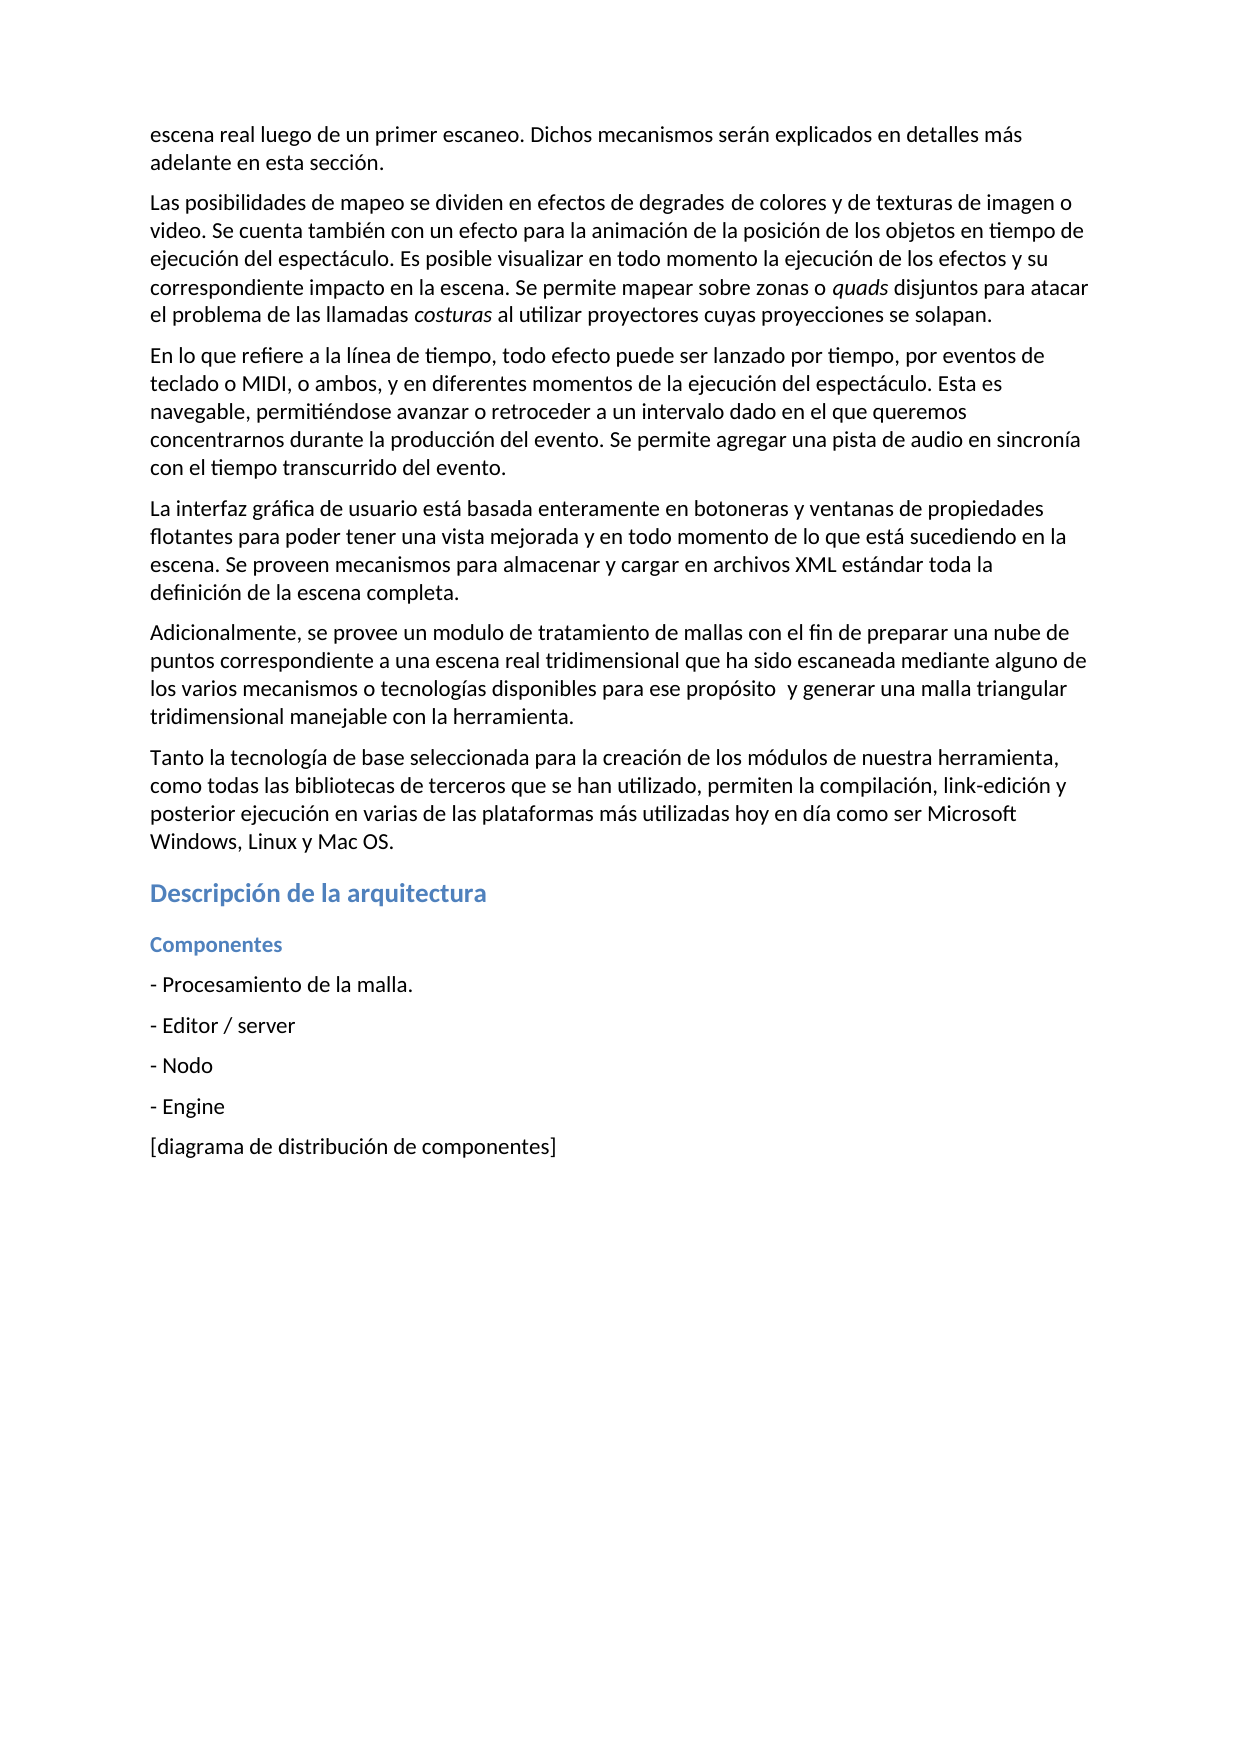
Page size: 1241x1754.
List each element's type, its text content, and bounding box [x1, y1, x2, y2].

text Adicionalmente, se provee un modulo de tratamiento de mallas con el fin de preparar una nube de puntos correspondiente a una escena real tridimensional que ha sido escaneada mediante alguno de los varios mecanismos o tecnologías disponibles para ese propósito y generar una malla triangular tridimensional manejable con la herramienta. [150, 618, 1090, 730]
text Las posibilidades de mapeo se dividen en efectos de degrades de colores y de texturas de imagen o video. Se cuenta también con un efecto para la animación de la posición de los objetos en tiempo de ejecución del espectáculo. Es posible visualizar en todo momento la ejecución de los efectos y su correspondiente impacto en la escena. Se permite mapear sobre zonas o quads disjuntos para atacar el problema de las llamadas costuras al utilizar proyectores cuyas proyecciones se solapan. [150, 188, 1090, 329]
text - Procesamiento de la malla. [150, 970, 1090, 998]
text En lo que refiere a la línea de tiempo, todo efecto puede ser lanzado por tiempo, por eventos de teclado o MIDI, o ambos, y en diferentes momentos de la ejecución del espectáculo. Esta es navegable, permitiéndose avanzar o retroceder a un intervalo dado en el que queremos concentrarnos durante la producción del evento. Se permite agregar una pista de audio en sincronía con el tiempo transcurrido del evento. [150, 341, 1090, 481]
text Tanto la tecnología de base seleccionada para la creación de los módulos de nuestra herramienta, como todas las bibliotecas de terceros que se han utilizado, permiten la compilación, link-edición y posterior ejecución en varias de las plataformas más utilizadas hoy en día como ser Microsoft Windows, Linux y Mac OS. [150, 743, 1090, 855]
text - Engine [150, 1092, 1090, 1120]
subtitle Componentes [150, 930, 1090, 958]
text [150, 120, 1090, 176]
text [diagrama de distribución de componentes] [150, 1132, 1090, 1160]
text - Editor / server [150, 1011, 1090, 1039]
subtitle Descripción de la arquitectura [150, 876, 1090, 909]
text - Nodo [150, 1051, 1090, 1079]
text La interfaz gráfica de usuario está basada enteramente en botoneras y ventanas de propiedades flotantes para poder tener una vista mejorada y en todo momento de lo que está sucediendo en la escena. Se proveen mecanismos para almacenar y cargar en archivos XML estándar toda la definición de la escena completa. [150, 494, 1090, 606]
